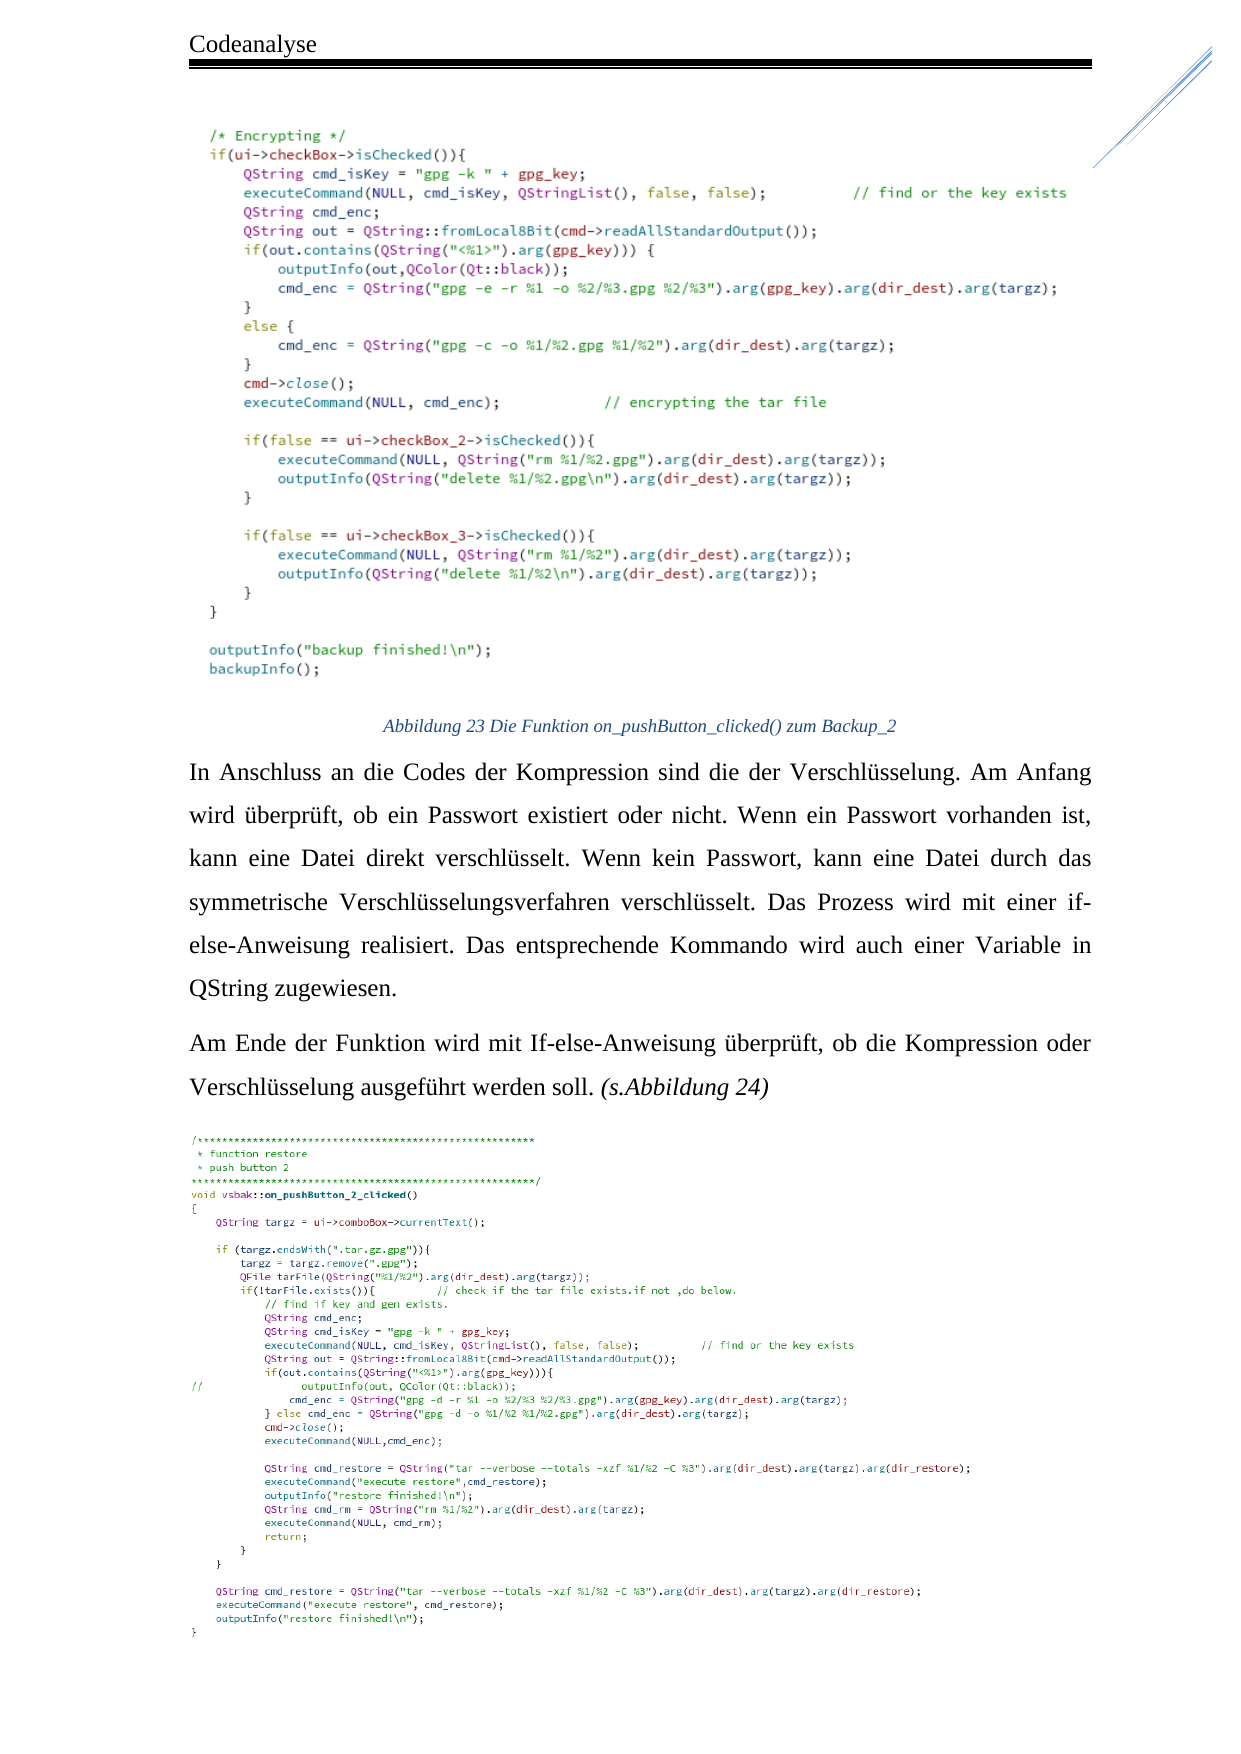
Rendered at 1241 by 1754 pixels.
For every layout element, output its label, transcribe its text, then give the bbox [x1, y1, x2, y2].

text Am Ende der Funktion wird mit If-else-Anweisung überprüft, ob die Kompression oder Verschlüsselung ausgeführt werden soll. (s.Abbildung 24) [189, 1028, 1092, 1100]
text In Anschluss an die Codes der Kompression sind die der Verschlüsselung. Am Anfang wird überprüft, ob ein Passwort existiert oder nicht. Wenn ein Passwort vorhanden ist, kann eine Datei direkt verschlüsselt. Wenn kein Passwort, kann eine Datei durch das symmetrische Verschlüsselungsverfahren verschlüsselt. Das Prozess wird mit einer if-else-Anweisung realisiert. Das entsprechende Kommando wird auch einer Variable in QString zugewiesen. [189, 757, 1092, 1002]
text Abbildung 23 Die Funktion on_pushButton_clicked() zum Backup_2 [189, 715, 1092, 736]
picture [188, 118, 1094, 688]
picture [188, 1127, 975, 1642]
